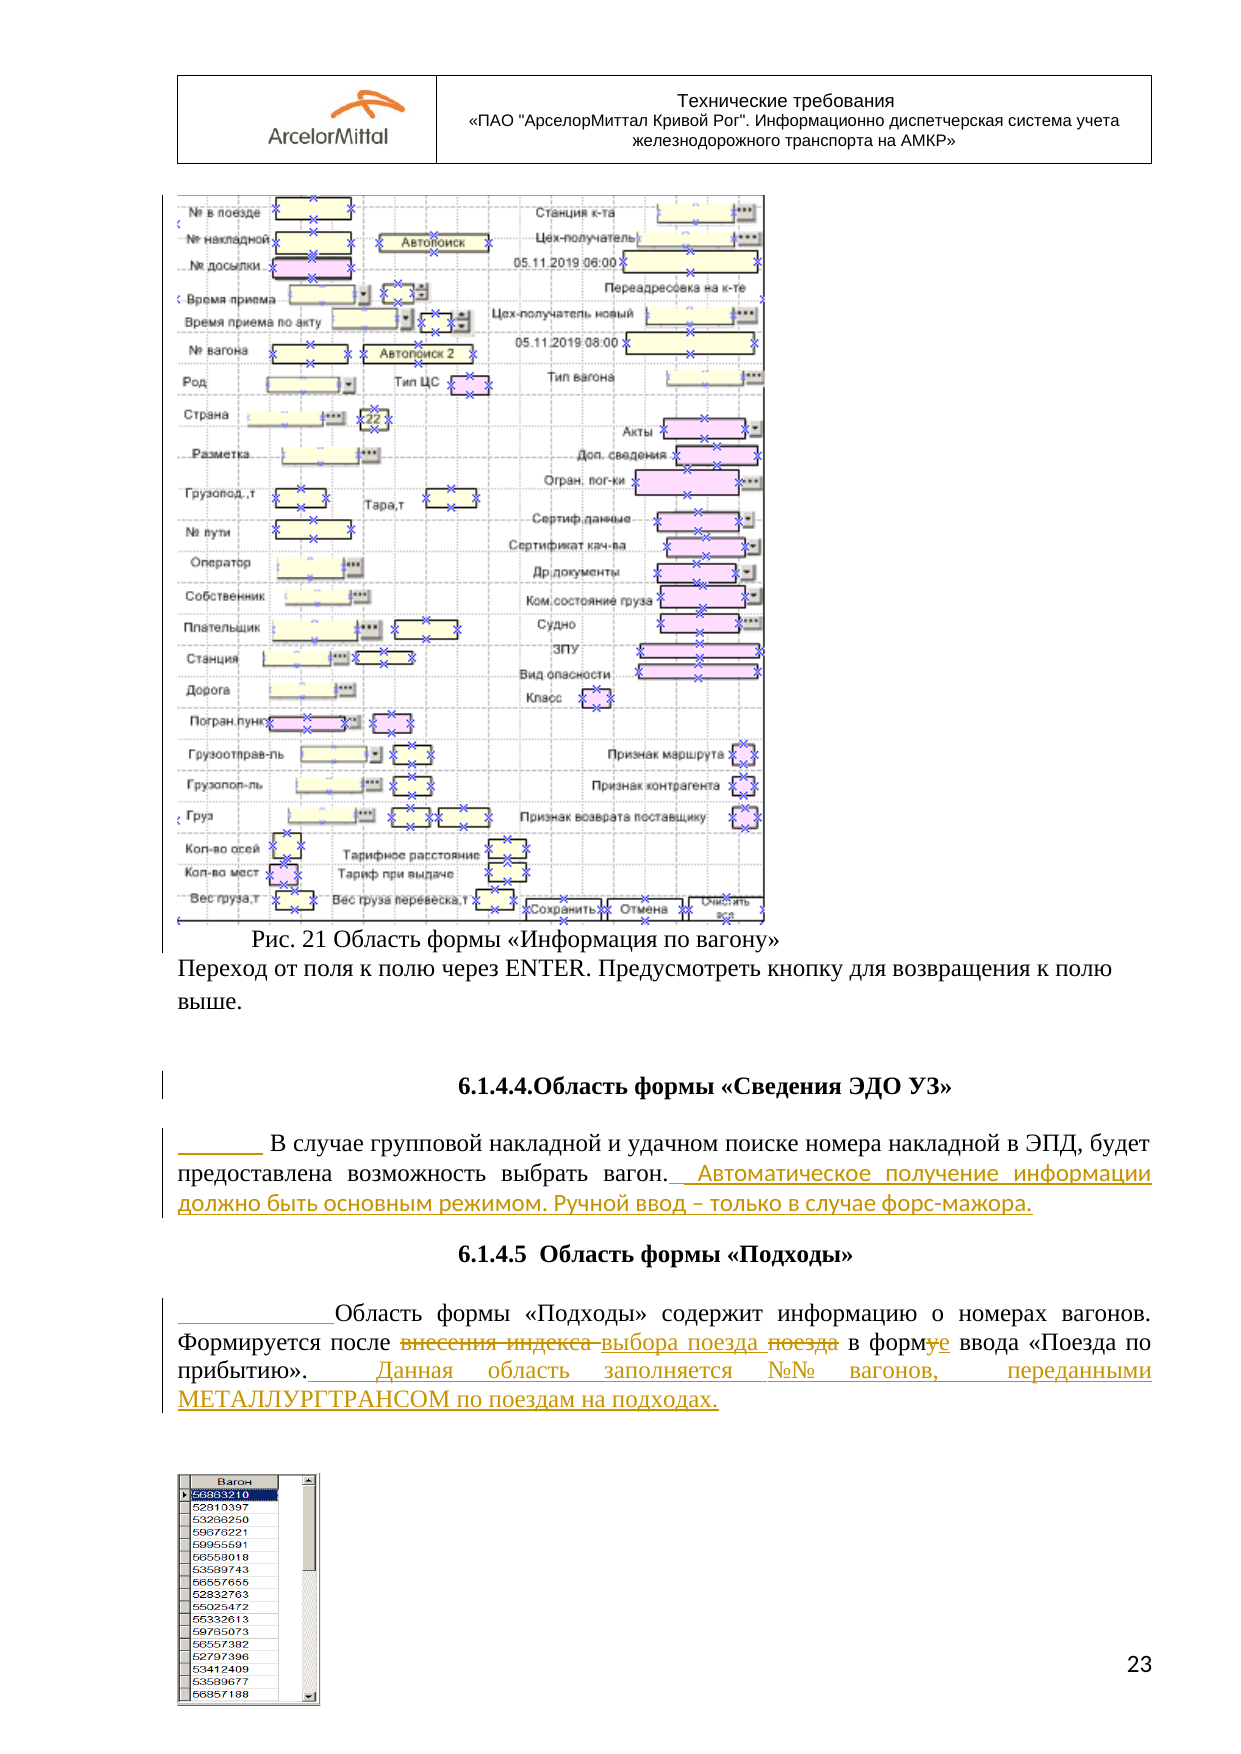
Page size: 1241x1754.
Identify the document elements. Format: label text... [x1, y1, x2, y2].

subtitle Область формы «Подходы» [458, 1239, 1152, 1268]
picture [254, 76, 413, 149]
text В случае групповой накладной и удачном поиске номера накладной в ЭПД, будет предоставлена возможность выбрать вагон. [177, 1128, 1152, 1218]
text Переход от поля к полю через ENTER. Предусмотреть кнопку для возвращения к полю выше. [177, 953, 1152, 1015]
text Рис. 21 Область формы «Информация по вагону» [177, 924, 1152, 953]
text Область формы «Подходы» содержит информацию о номерах вагонов. Формируется после в форм ввода «Поезда по прибытию». [177, 1298, 1152, 1413]
picture [177, 195, 765, 925]
picture [177, 1473, 321, 1706]
subtitle 6.1.4.4.Область формы «Сведения ЭДО УЗ» [458, 1071, 1152, 1099]
